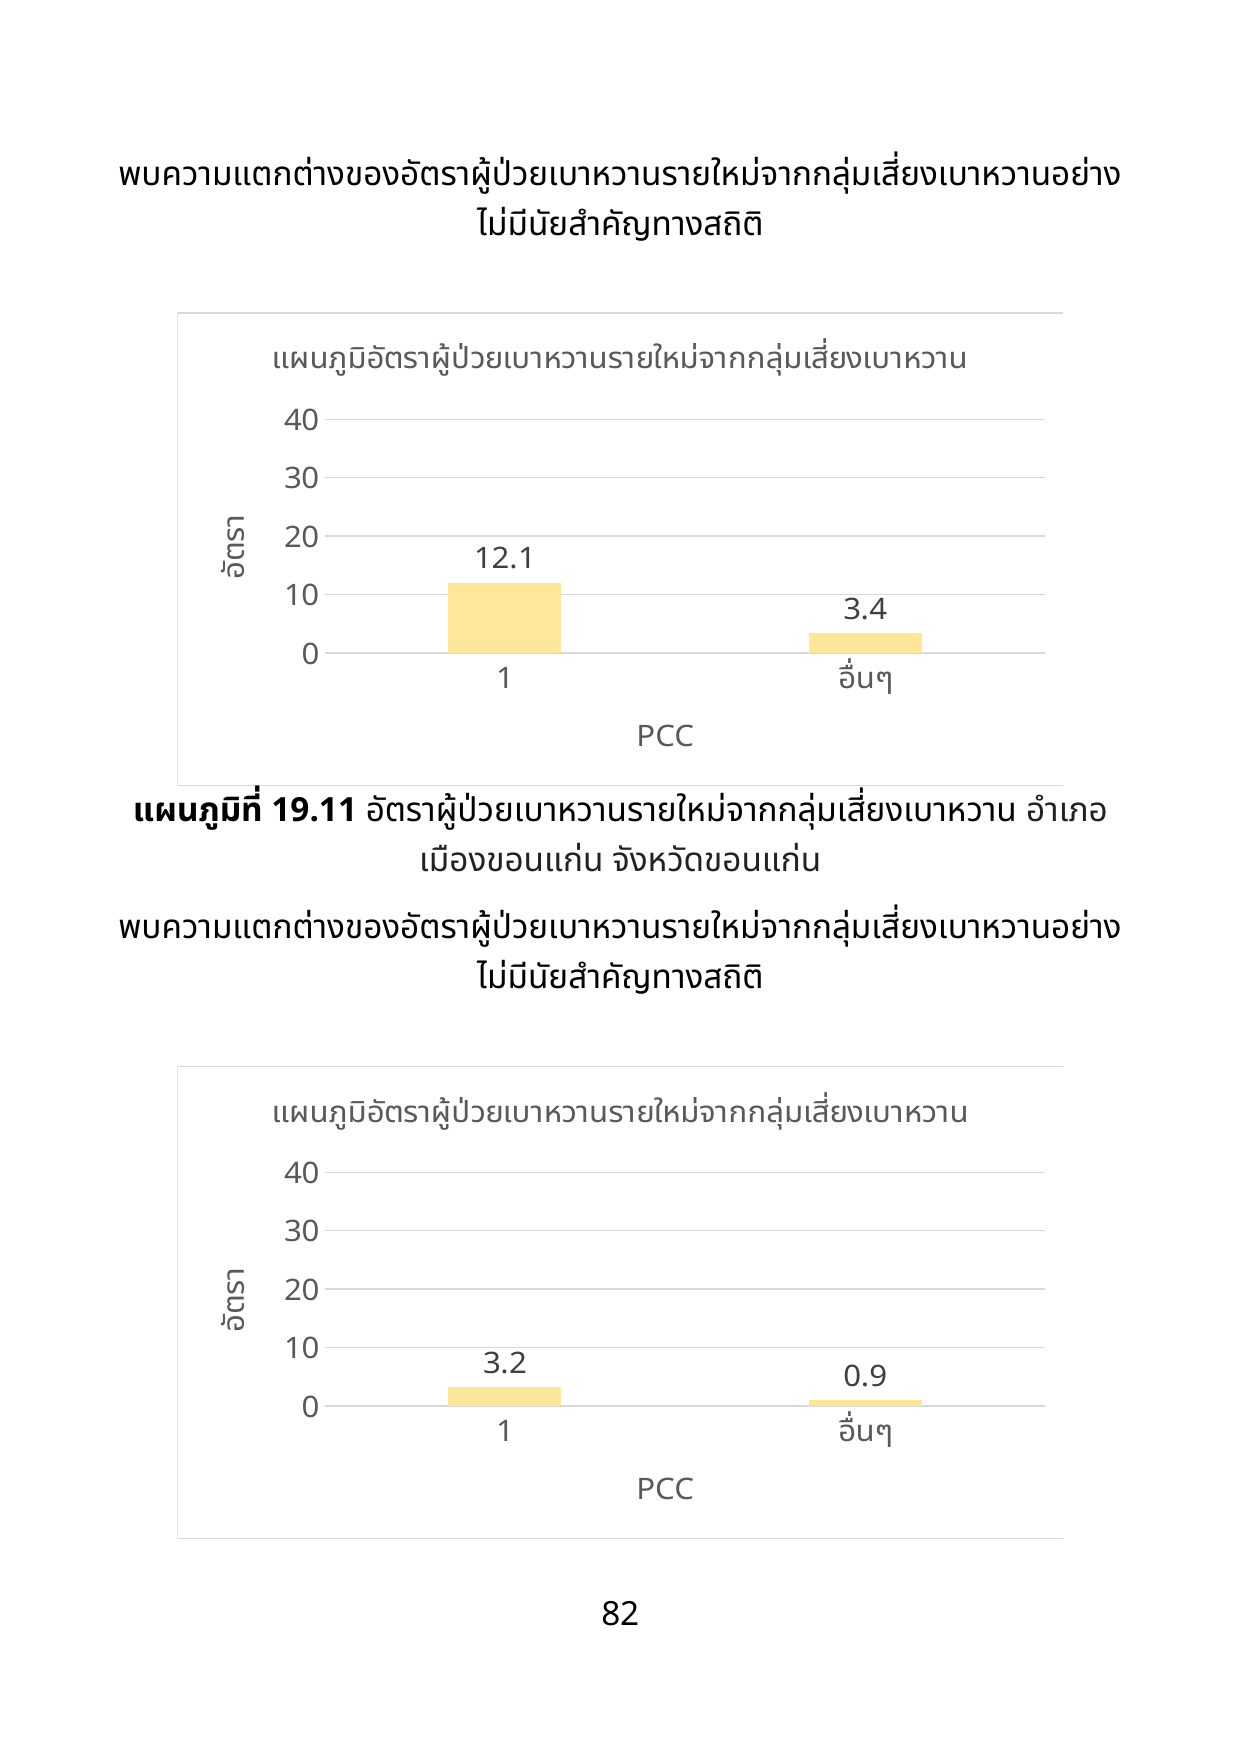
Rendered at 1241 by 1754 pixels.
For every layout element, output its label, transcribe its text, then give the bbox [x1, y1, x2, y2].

text แผนภูมิที่ 19.11 อัตราผู้ป่วยเบาหวานรายใหม่จากกลุ่มเสี่ยงเบาหวาน อำเภอเมืองขอนแก่น จังหวัดขอนแก่น [112, 785, 1128, 886]
text พบความแตกต่างของอัตราผู้ป่วยเบาหวานรายใหม่จากกลุ่มเสี่ยงเบาหวานอย่างไม่มีนัยสำคัญทางสถิติ [112, 903, 1128, 1004]
text พบความแตกต่างของอัตราผู้ป่วยเบาหวานรายใหม่จากกลุ่มเสี่ยงเบาหวานอย่างไม่มีนัยสำคัญทางสถิติ [112, 150, 1128, 251]
